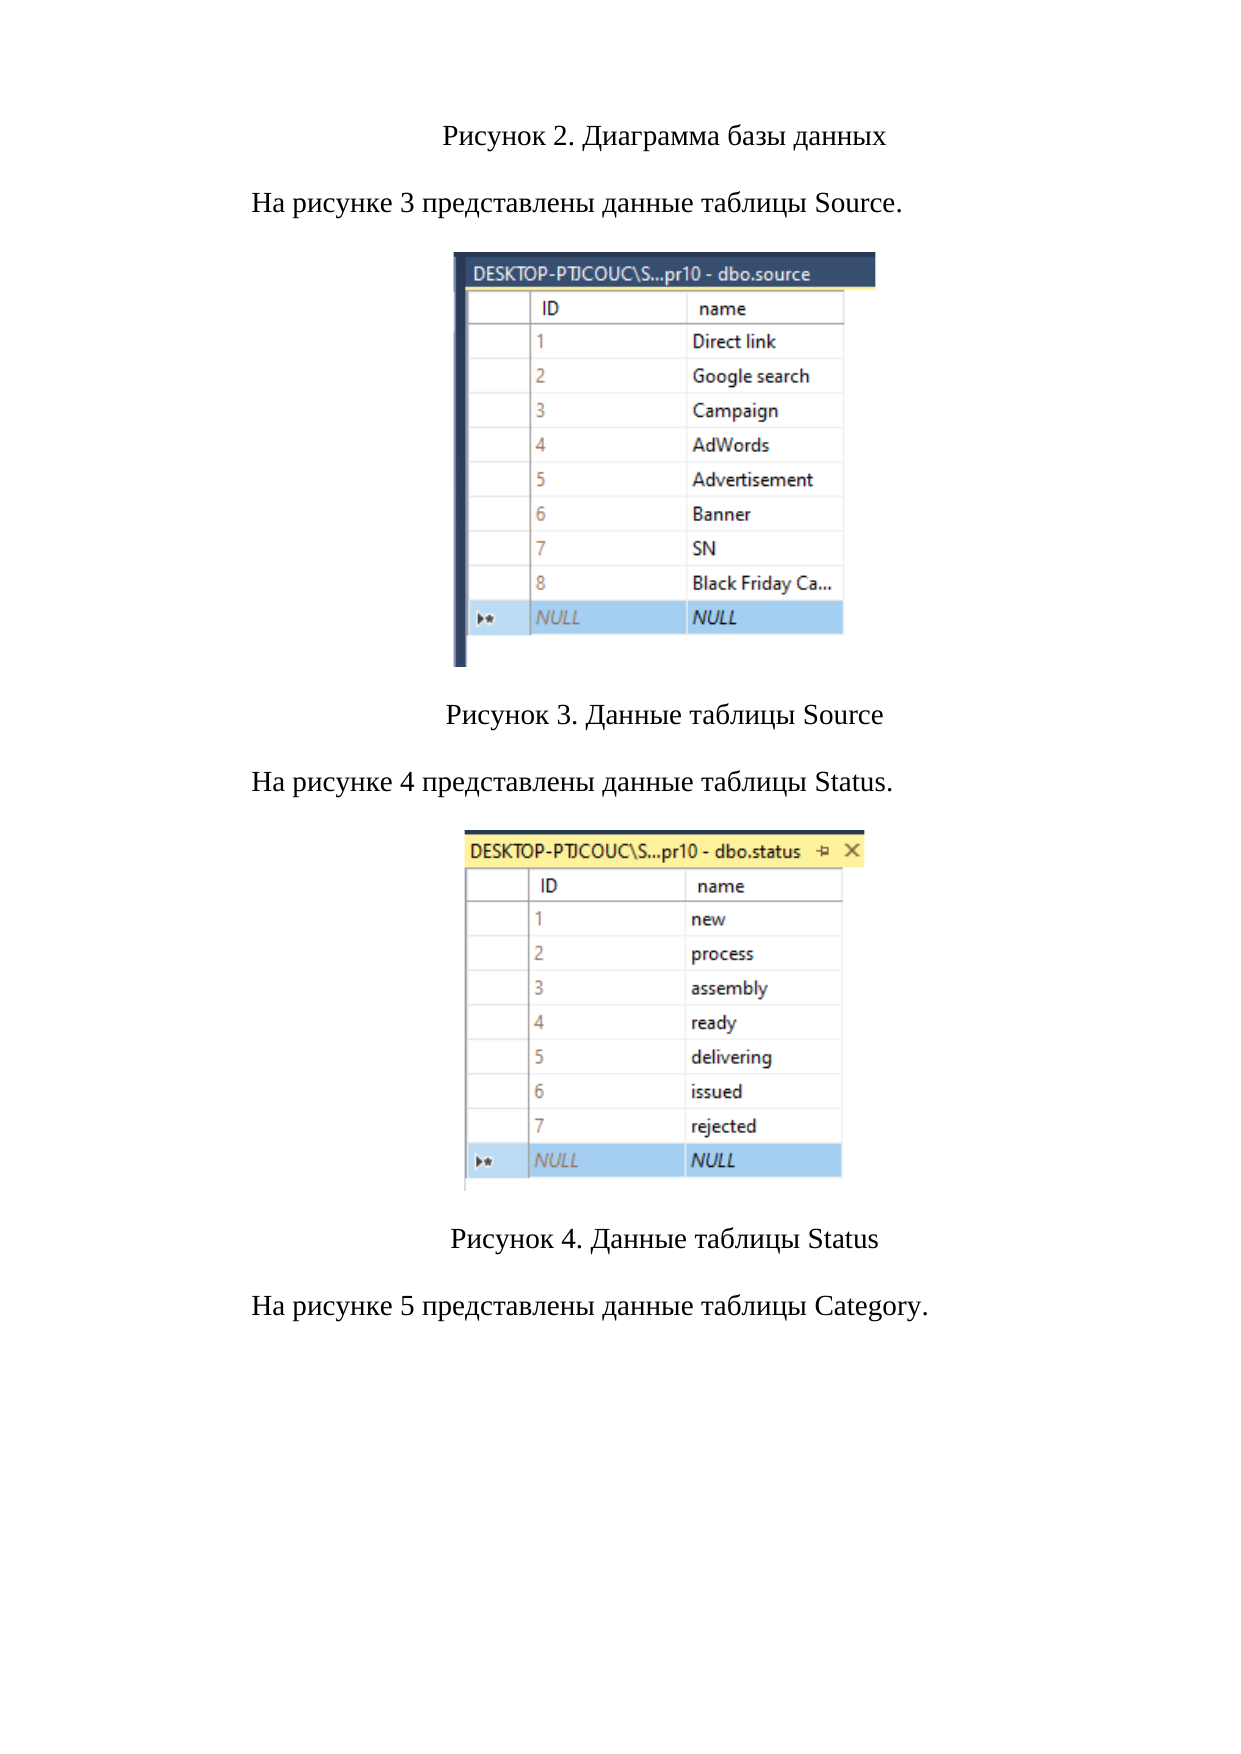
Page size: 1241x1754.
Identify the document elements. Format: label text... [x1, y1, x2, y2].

text Рисунок 2. Диаграмма базы данных [177, 118, 1152, 152]
text Рисунок 4. Данные таблицы Status [177, 1221, 1152, 1254]
text На рисунке 4 представлены данные таблицы Status. [177, 764, 1152, 797]
picture [464, 830, 865, 1191]
text На рисунке 3 представлены данные таблицы Source. [177, 185, 1152, 219]
picture [453, 252, 876, 667]
text На рисунке 5 представлены данные таблицы Category. [177, 1288, 1152, 1321]
text Рисунок 3. Данные таблицы Source [177, 697, 1152, 730]
